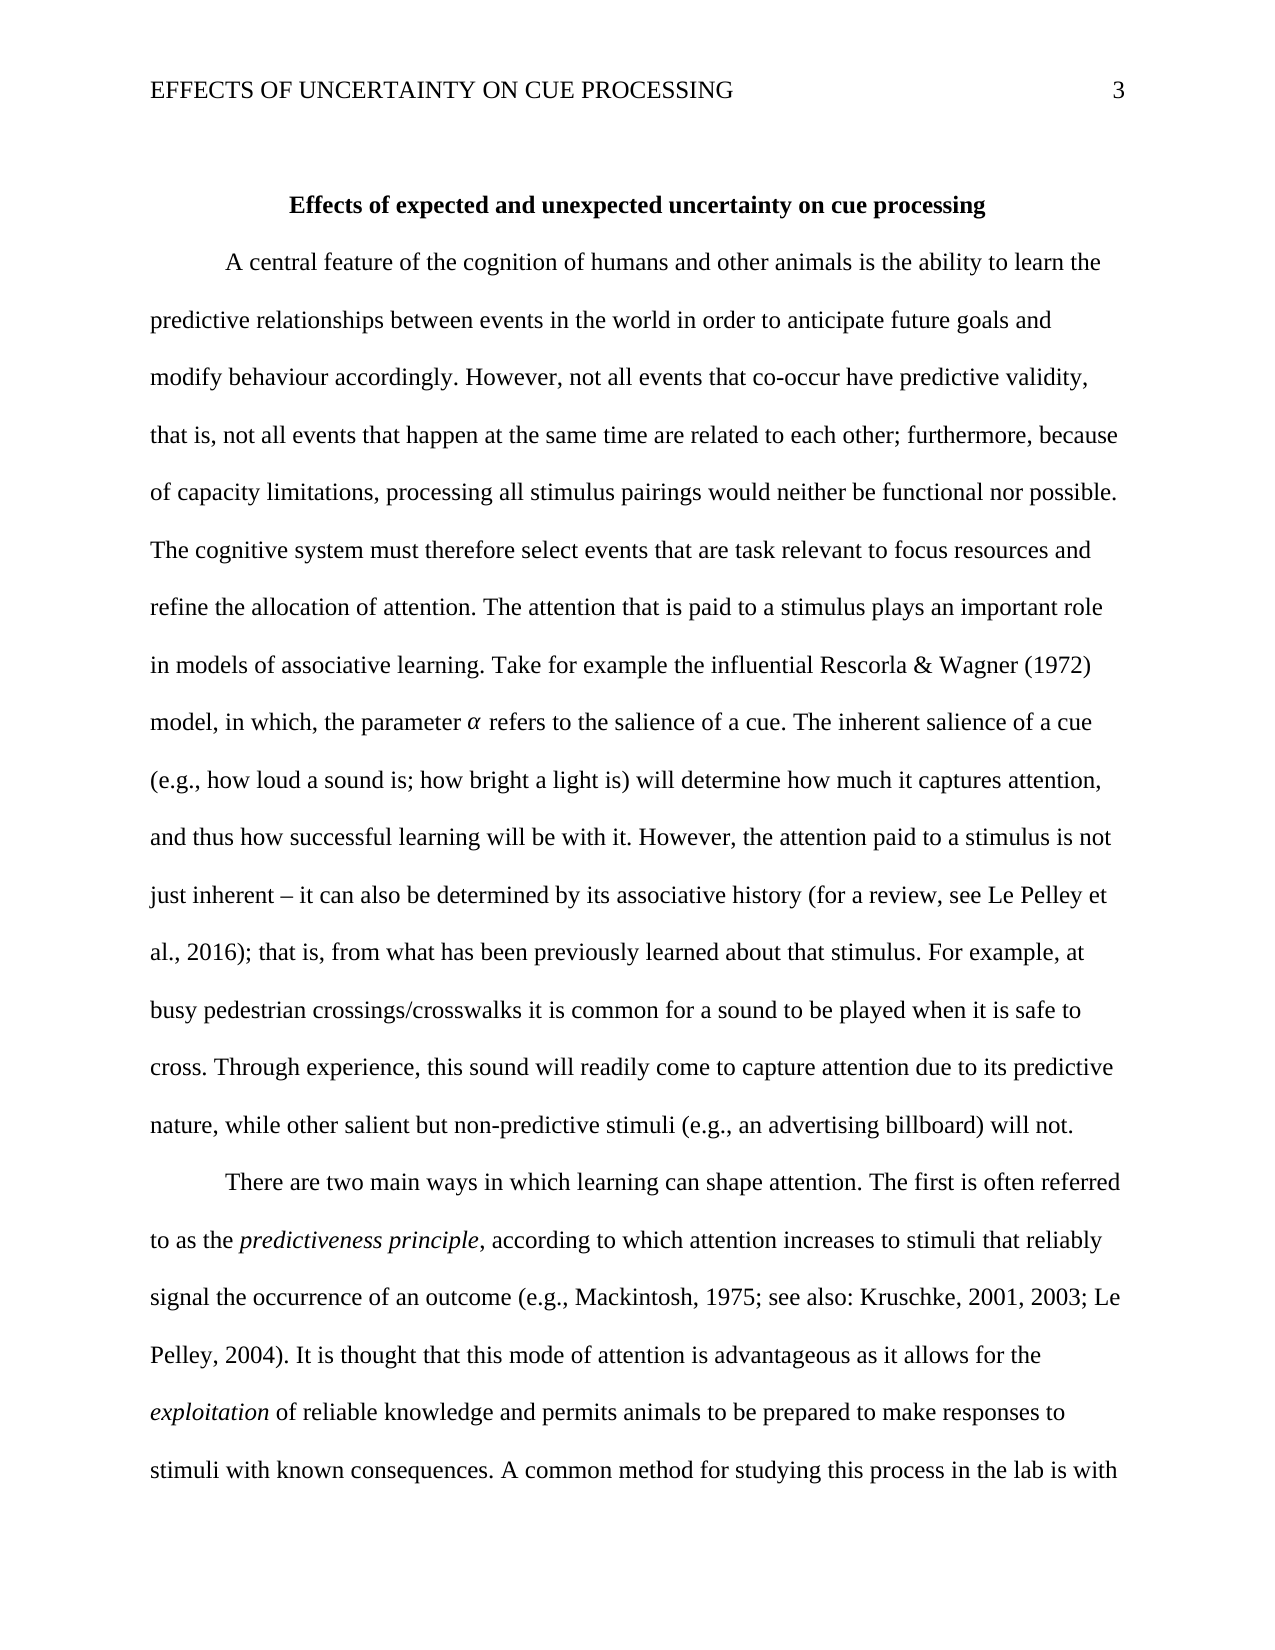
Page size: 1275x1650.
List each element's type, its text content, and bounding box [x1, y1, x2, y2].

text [150, 1167, 1125, 1484]
subtitle Effects of expected and unexpected uncertainty on cue processing [150, 190, 1125, 219]
text A central feature of the cognition of humans and other animals is the ability to learn the predictive relationships between events in the world in order to anticipate future goals and modify behaviour accordingly. However, not all events that co-occur have predictive validity, that is, not all events that happen at the same time are related to each other; furthermore, because of capacity limitations, processing all stimulus pairings would neither be functional nor possible. The cognitive system must therefore select events that are task relevant to focus resources and refine the allocation of attention. The attention that is paid to a stimulus plays an important role in models of associative learning. Take for example the influential Rescorla & Wagner (1972) model, in which, the parameter refers to the salience of a cue. The inherent salience of a cue (e.g., how loud a sound is; how bright a light is) will determine how much it captures attention, and thus how successful learning will be with it. However, the attention paid to a stimulus is not just inherent – it can also be determined by its associative history (for a review, see Le Pelley et al., 2016); that is, from what has been previously learned about that stimulus. For example, at busy pedestrian crossings/crosswalks it is common for a sound to be played when it is safe to cross. Through experience, this sound will readily come to capture attention due to its predictive nature, while other salient but non-predictive stimuli (e.g., an advertising billboard) will not. [150, 247, 1125, 1139]
